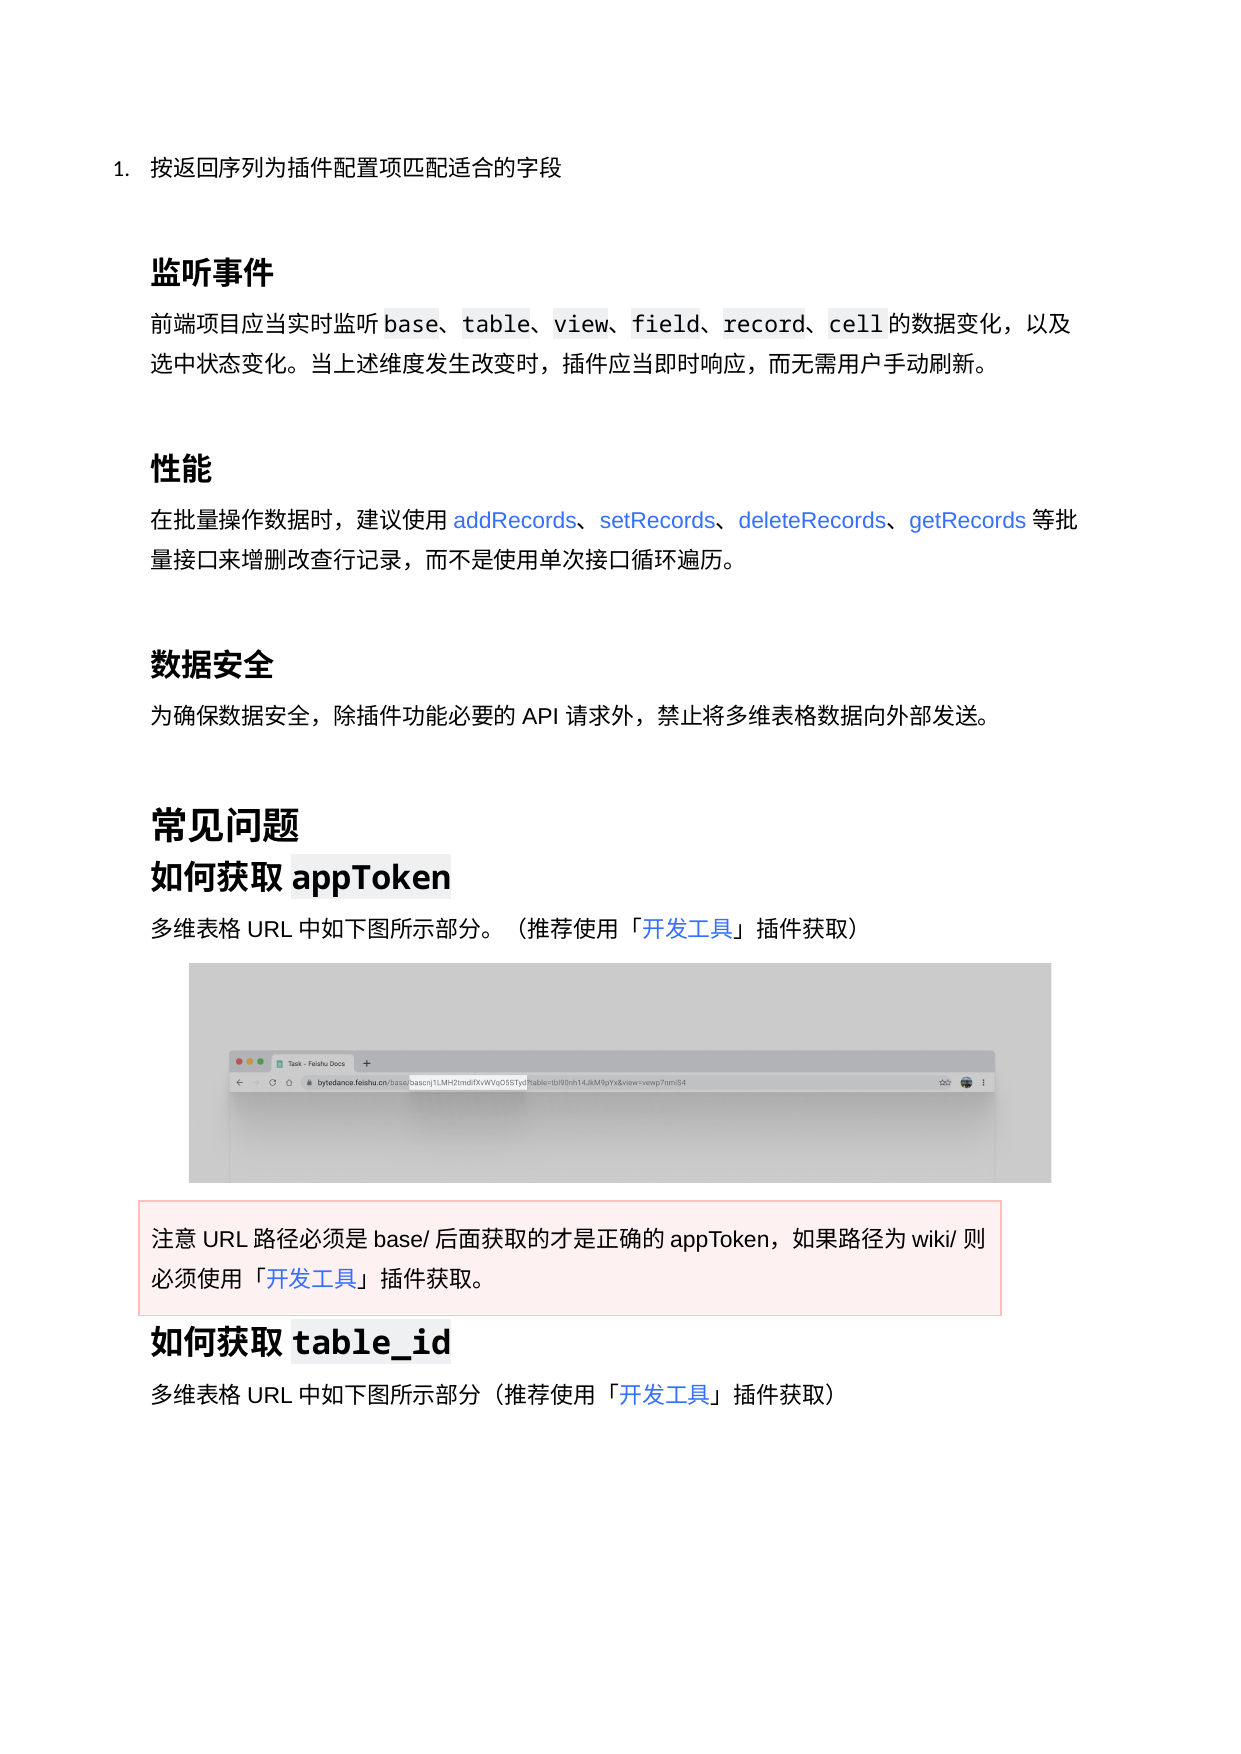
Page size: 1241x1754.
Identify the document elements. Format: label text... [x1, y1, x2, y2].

table_header 注意 URL 路径必须是 base/ 后面获取的才是正确的 appToken，如果路径为 wiki/ 则必须使用「开发工具」插件获取。 [140, 1202, 1000, 1314]
text 在批量操作数据时，建议使用 addRecords、setRecords、deleteRecords、getRecords 等批量接口来增删改查行记录，而不是使用单次接口循环遍历。 [150, 502, 1090, 575]
text 前端项目应当实时监听base、table、view、field、record、cell的数据变化，以及选中状态变化。当上述维度发生改变时，插件应当即时响应，而无需用户手动刷新。 [150, 306, 1090, 379]
list 按返回序列为插件配置项匹配适合的字段 [112, 150, 1090, 183]
text 多维表格 URL 中如下图所示部分。（推荐使用「开发工具」插件获取） [150, 911, 1090, 944]
text 为确保数据安全，除插件功能必要的 API 请求外，禁止将多维表格数据向外部发送。 [150, 698, 1090, 731]
picture [188, 963, 1052, 1183]
text 多维表格 URL 中如下图所示部分（推荐使用「开发工具」插件获取） [150, 1377, 1090, 1410]
